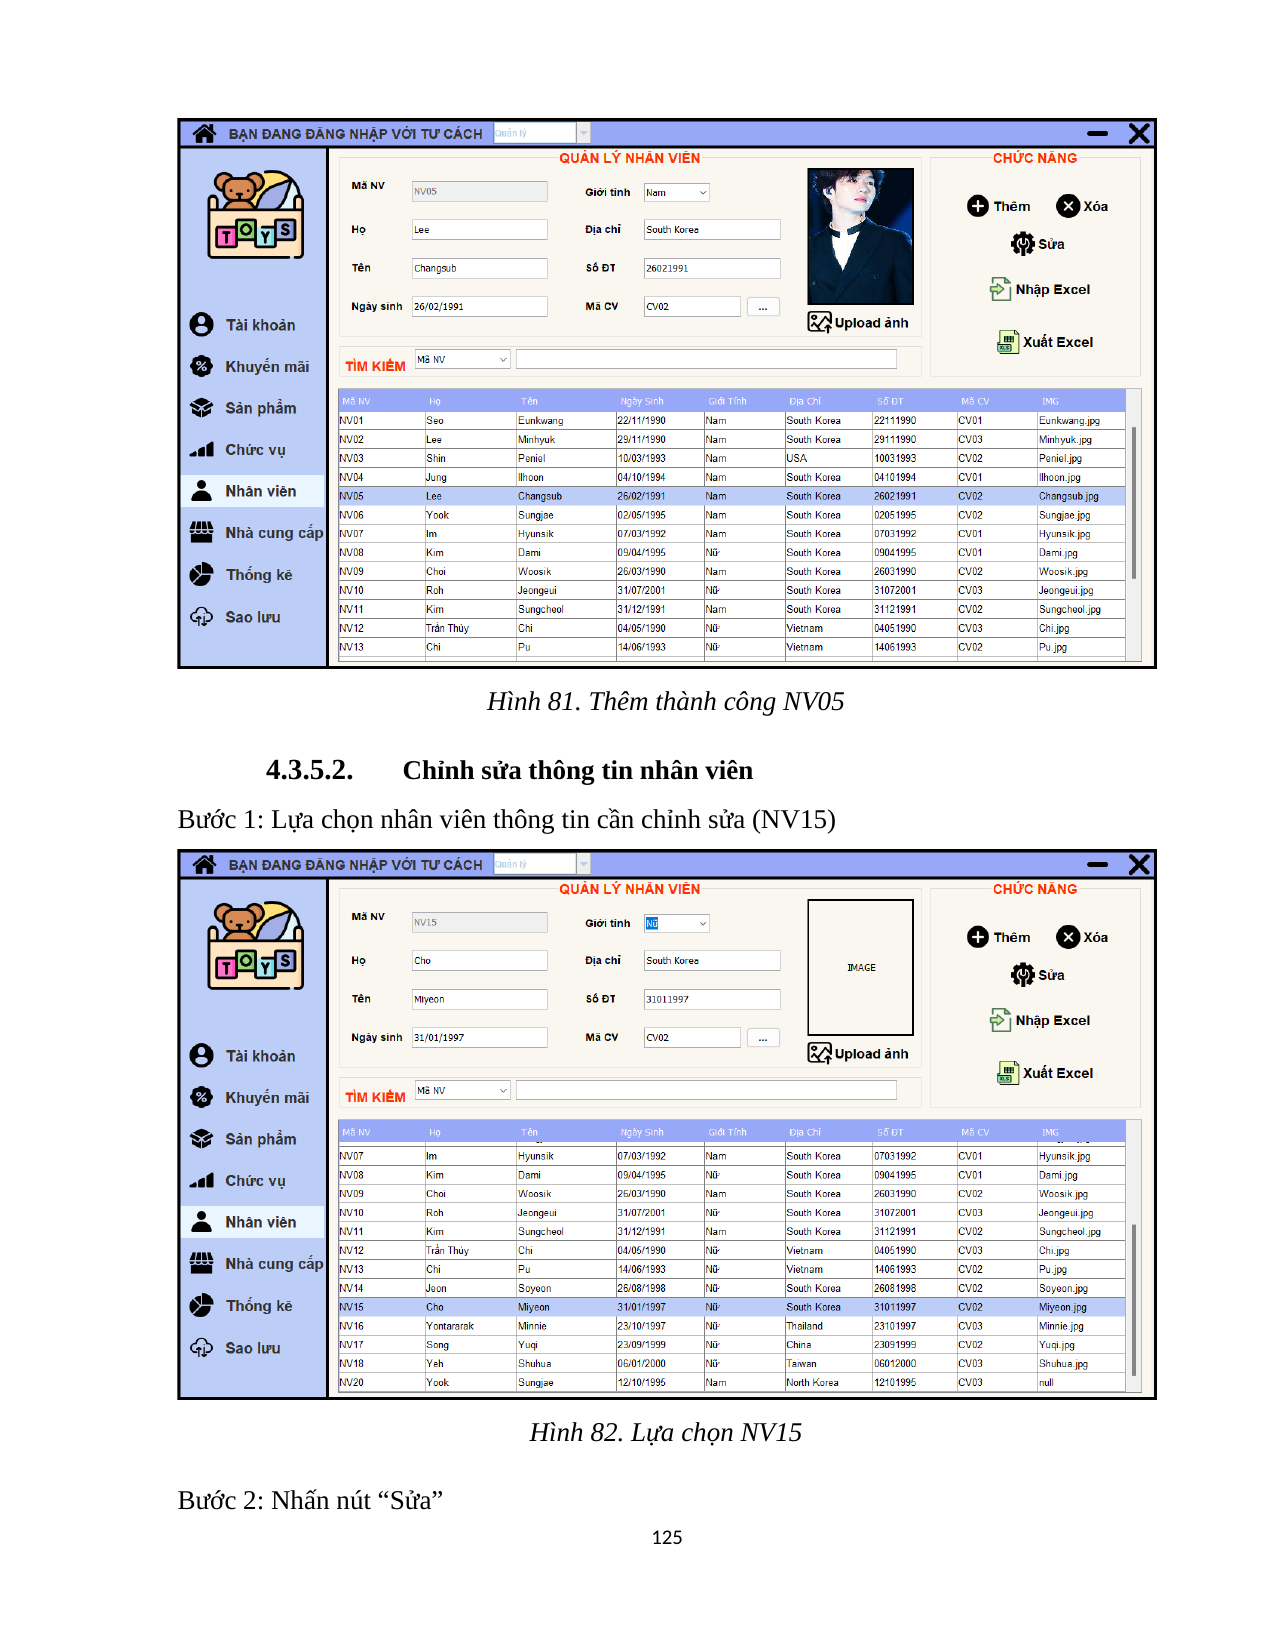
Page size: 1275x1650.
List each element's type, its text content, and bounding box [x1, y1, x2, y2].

text Chỉnh sửa thông tin nhân viên [266, 752, 1157, 786]
text Bước 2: Nhấn nút “Sửa” [177, 1484, 1157, 1515]
text Bước 1: Lựa chọn nhân viên thông tin cần chỉnh sửa (NV15) [177, 803, 1157, 834]
text Hình 82. Lựa chọn NV15 [177, 1416, 1157, 1447]
picture [177, 849, 1157, 1400]
picture [177, 118, 1157, 669]
text Hình 81. Thêm thành công NV05 [177, 685, 1157, 716]
